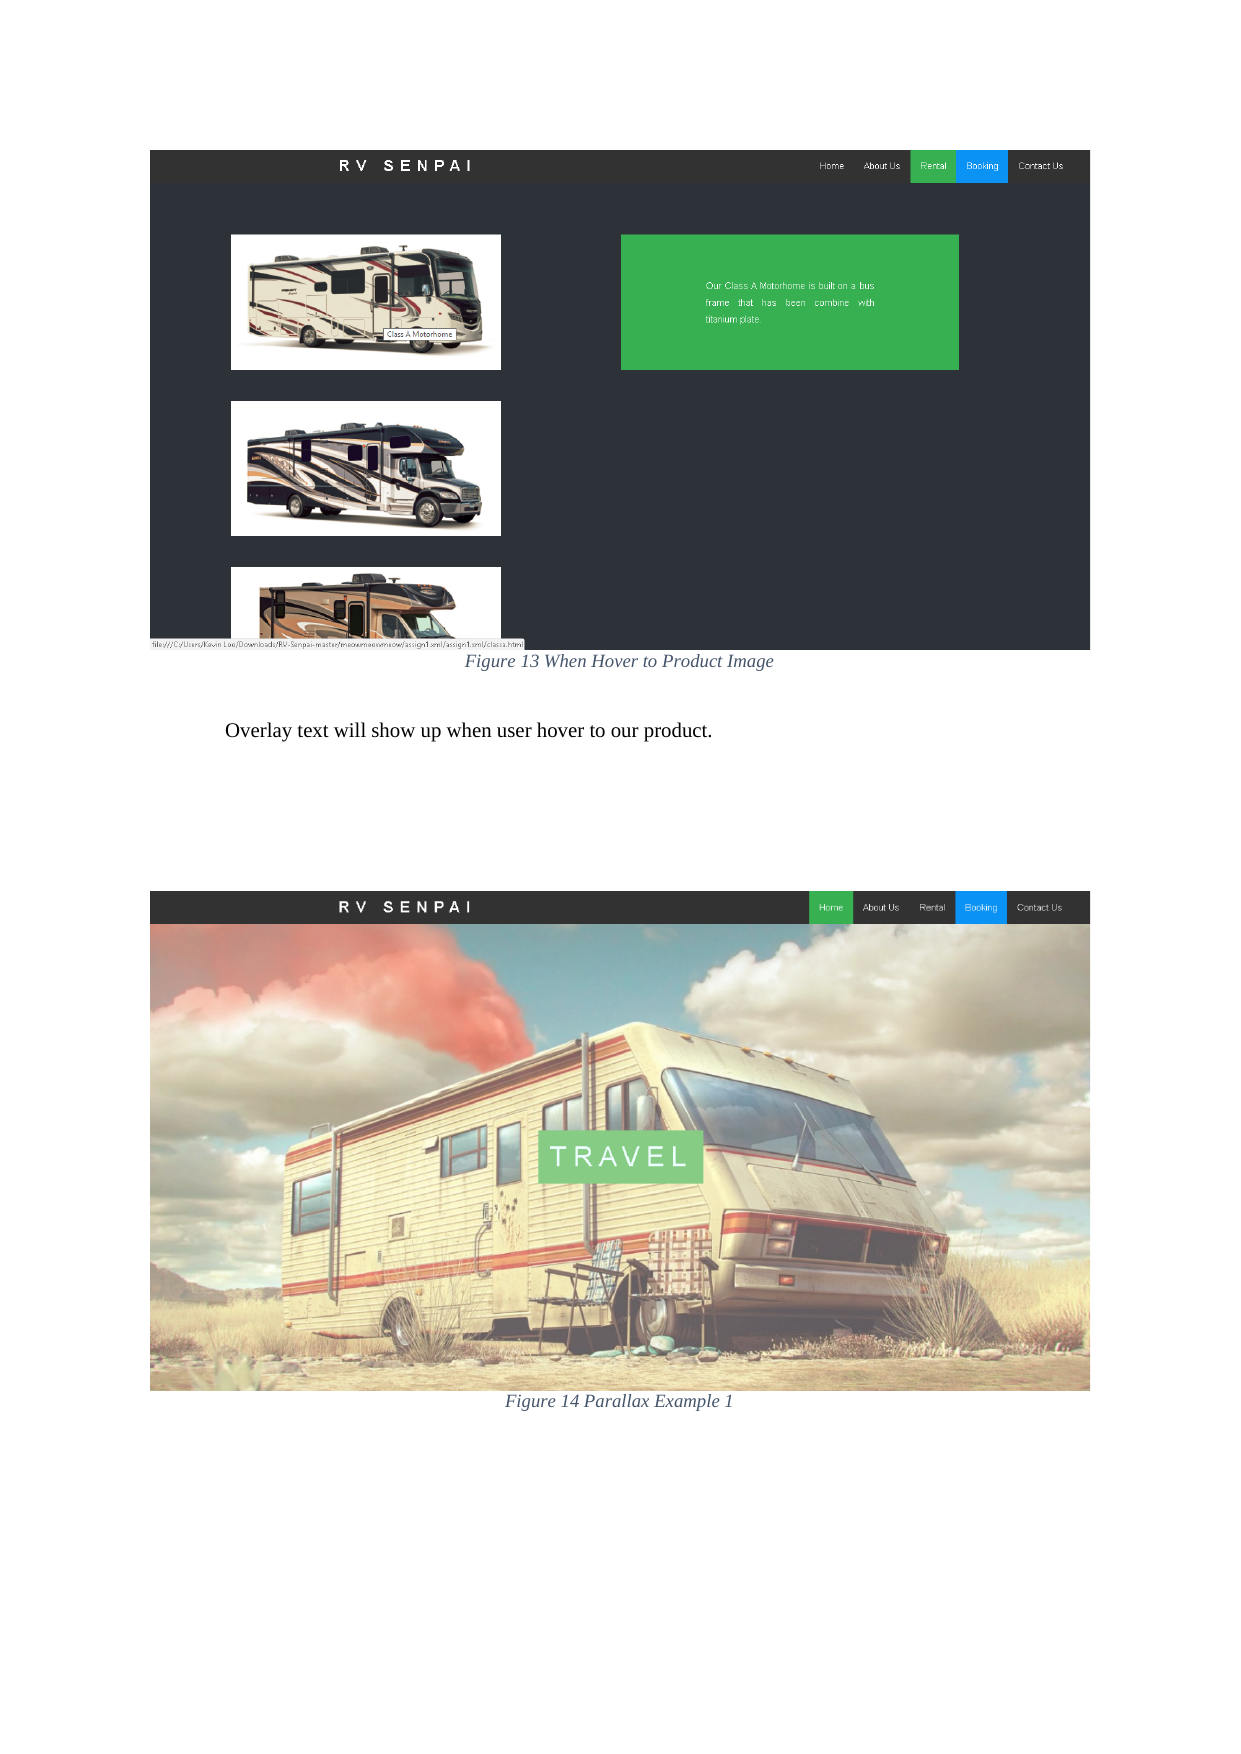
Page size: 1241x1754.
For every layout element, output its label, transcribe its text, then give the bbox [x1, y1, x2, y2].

picture [150, 150, 1091, 650]
text Figure 14 Parallax Example 1 [150, 1391, 1090, 1412]
text Figure 13 When Hover to Product Image [150, 650, 1090, 671]
picture [150, 891, 1091, 1391]
text Overlay text will show up when user hover to our product. [150, 717, 1090, 742]
